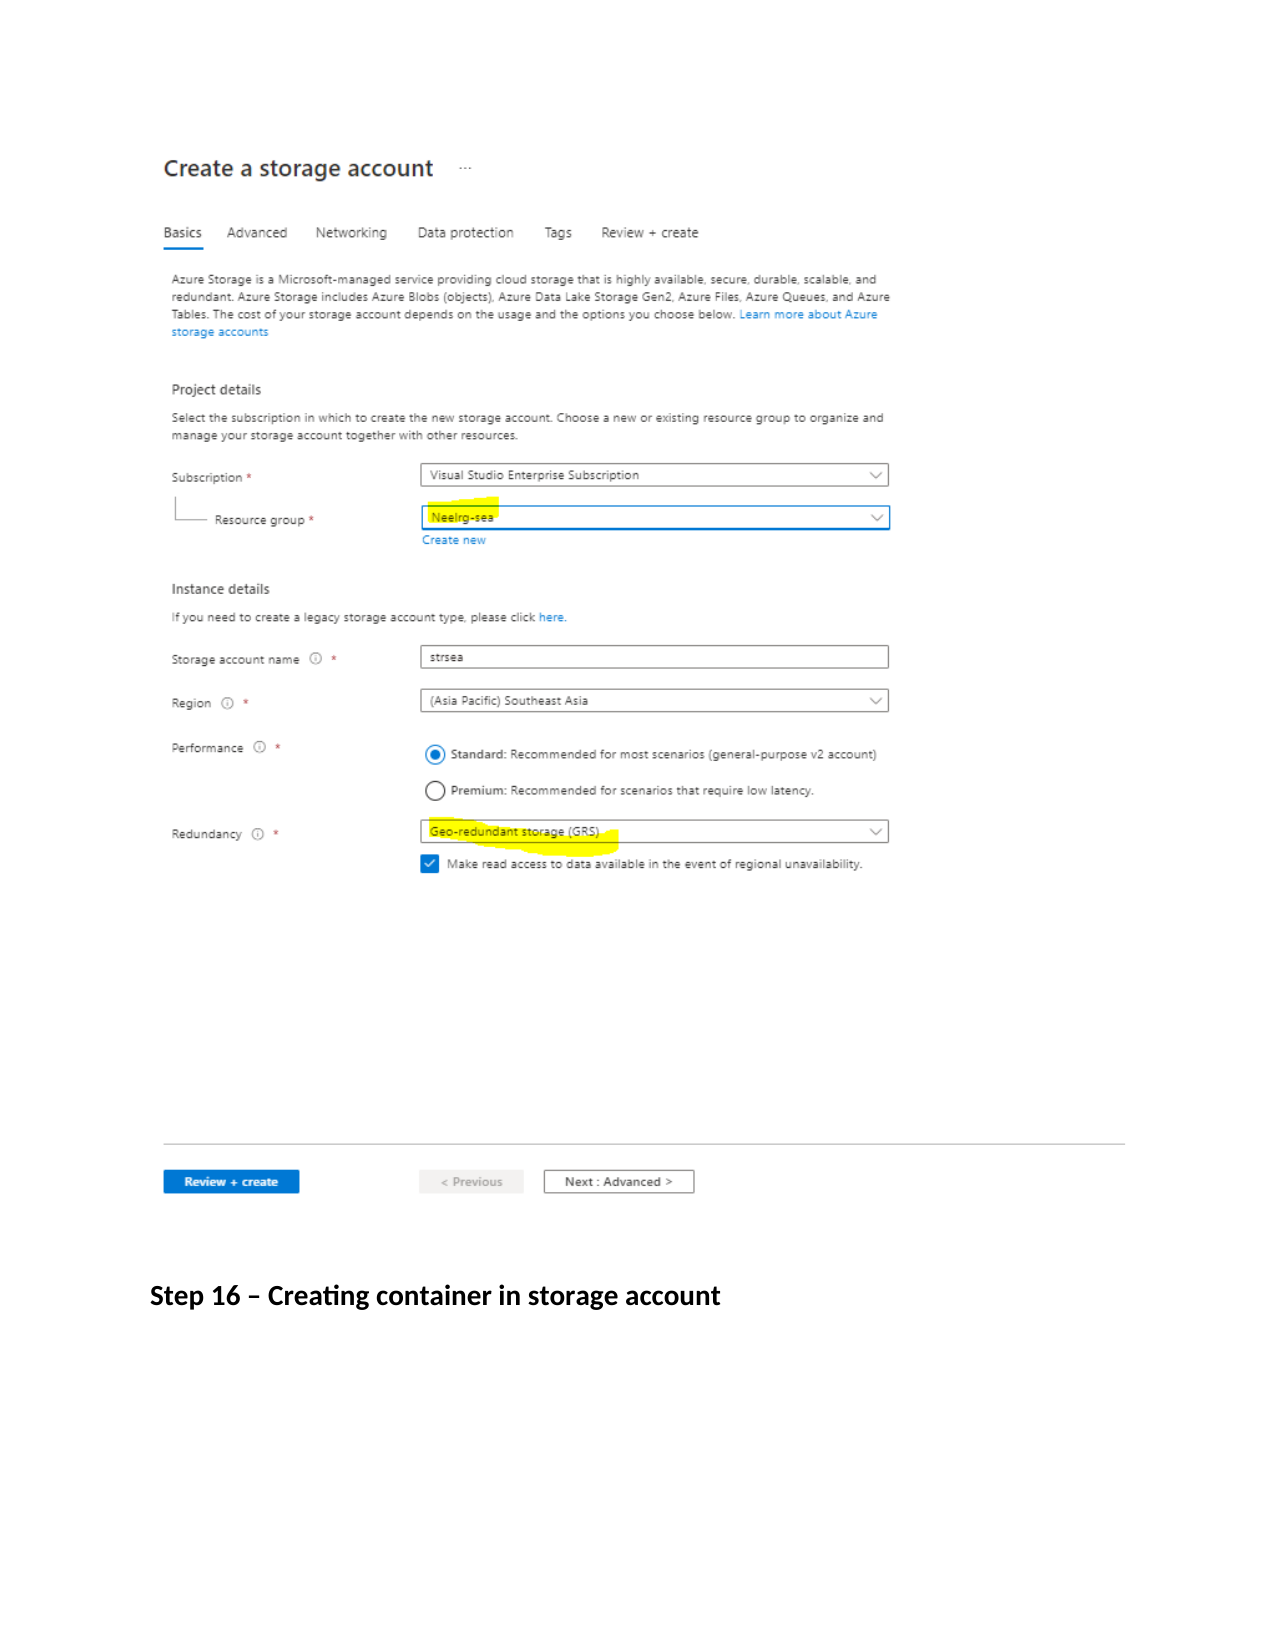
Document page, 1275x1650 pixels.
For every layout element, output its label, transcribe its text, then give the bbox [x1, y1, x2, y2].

picture [150, 150, 1125, 1211]
text Step 16 – Creating container in storage account [150, 1277, 1125, 1312]
